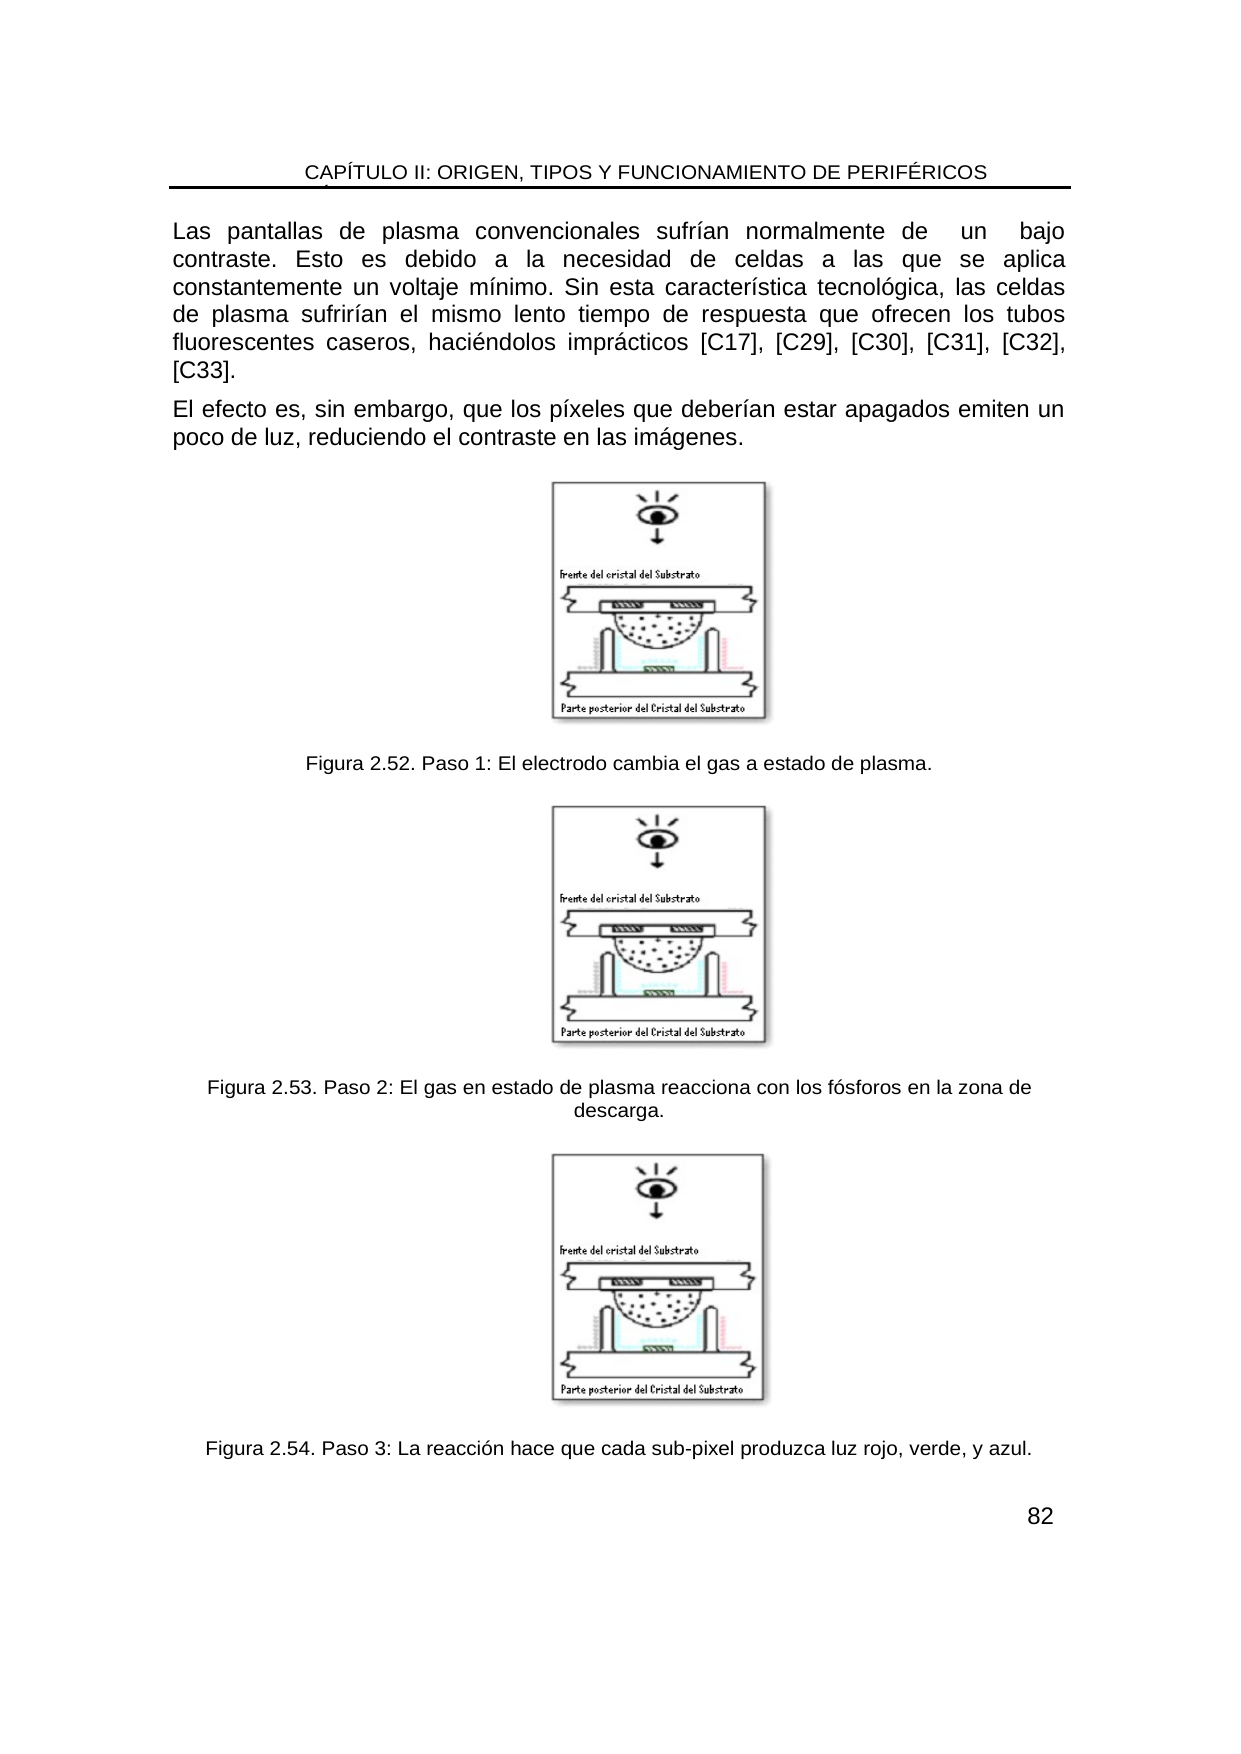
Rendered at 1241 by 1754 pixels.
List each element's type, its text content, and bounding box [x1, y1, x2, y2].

text Figura 2.54. Paso 3: La reacción hace que cada sub-pixel produzca luz rojo, verde, y azul. [137, 1437, 1101, 1459]
picture [550, 1152, 773, 1408]
picture [550, 805, 775, 1050]
text Figura 2.52. Paso 1: El electrodo cambia el gas a estado de plasma. [137, 751, 1101, 774]
text Las pantallas de plasma convencionales sufrían normalmente de un bajo contraste. Esto es debido a la necesidad de celdas a las que se aplica constantemente un voltaje mínimo. Sin esta característica tecnológica, las celdas de plasma sufrirían el mismo lento tiempo de respuesta que ofrecen los tubos fluorescentes caseros, haciéndolos imprácticos [C17], [C29], [C30], [C31], [C32], [C33]. [172, 217, 1067, 383]
text Figura 2.53. Paso 2: El gas en estado de plasma reacciona con los fósforos en la zona de descarga. [188, 1076, 1051, 1122]
picture [550, 480, 775, 726]
text El efecto es, sin embargo, que los píxeles que deberían estar apagados emiten un poco de luz, reduciendo el contraste en las imágenes. [172, 395, 1066, 450]
